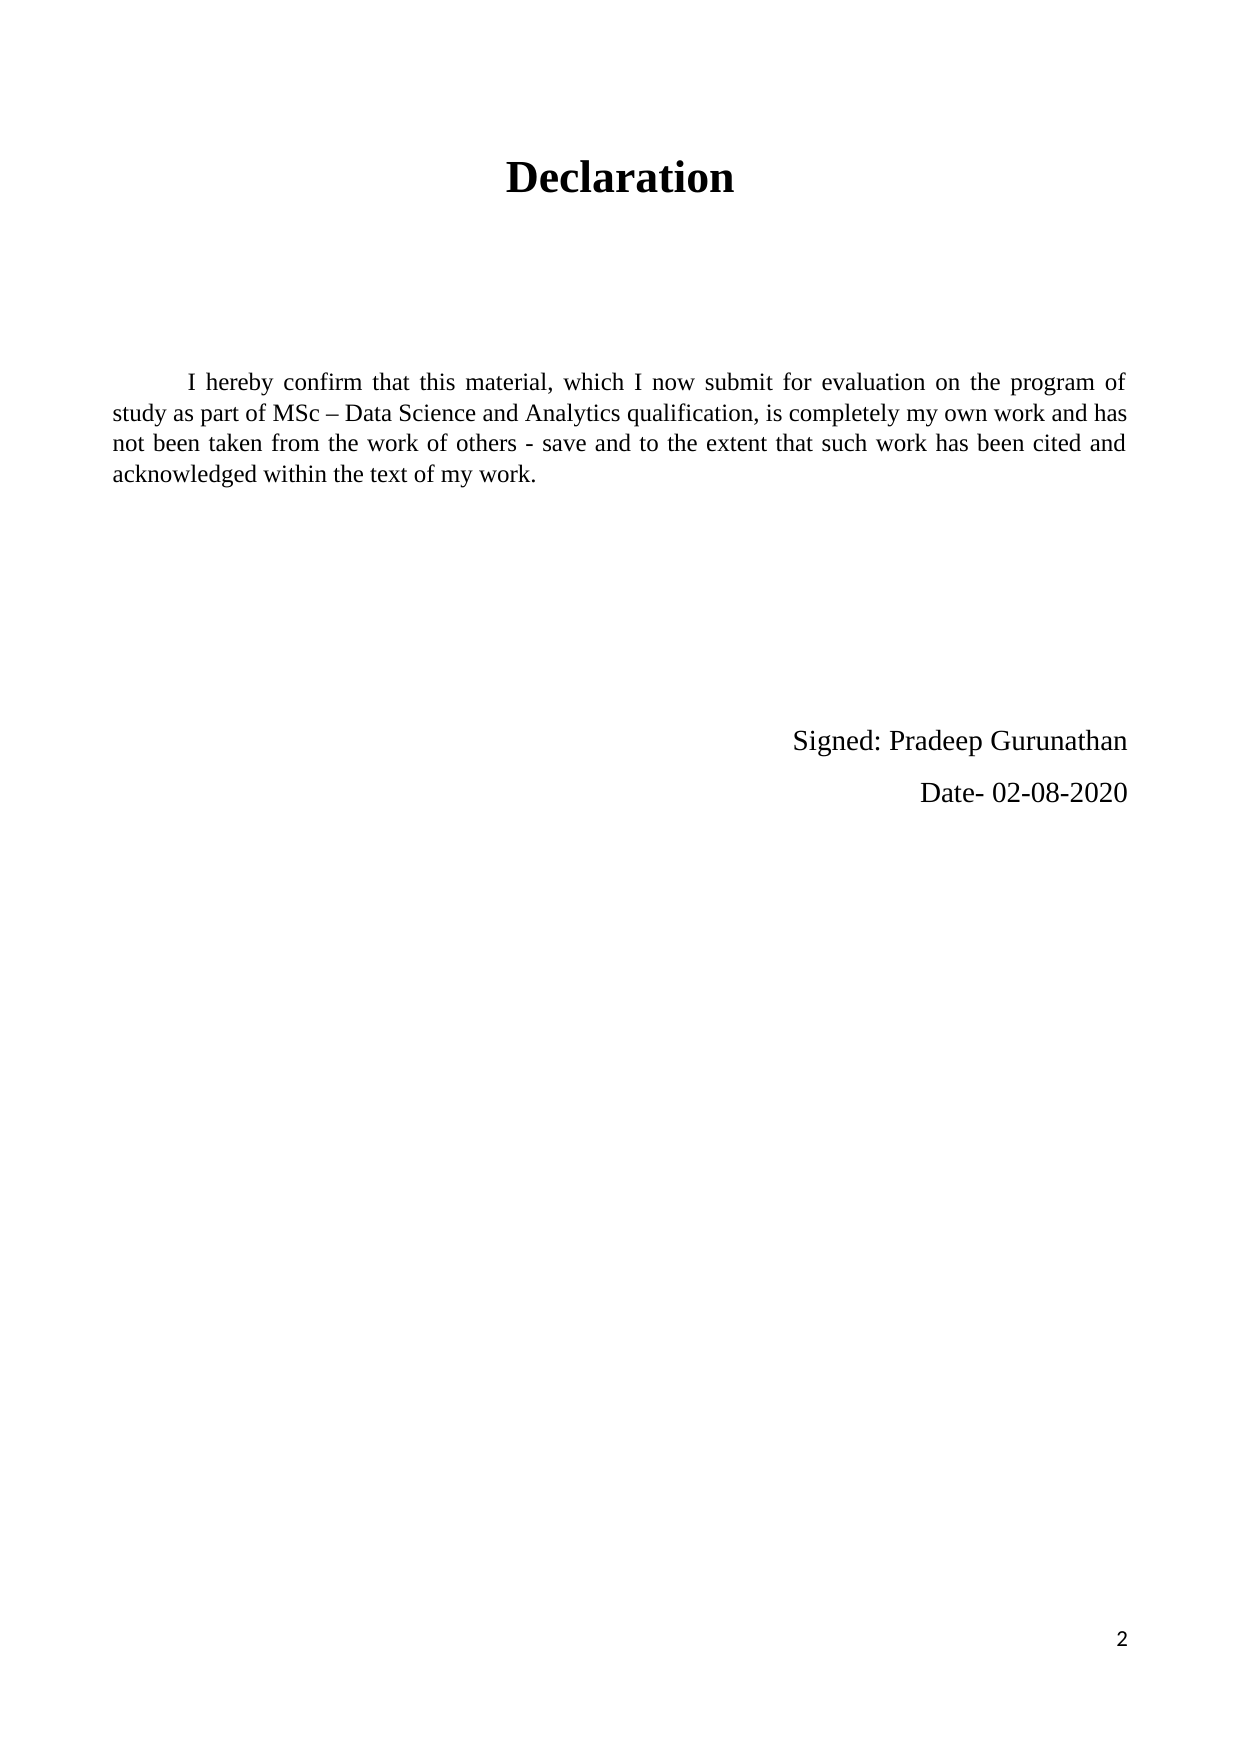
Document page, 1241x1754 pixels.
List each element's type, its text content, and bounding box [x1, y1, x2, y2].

text Declaration [112, 150, 1128, 203]
text Signed: Pradeep Gurunathan [112, 723, 1128, 757]
text I hereby confirm that this material, which I now submit for evaluation on the program of study as part of MSc – Data Science and Analytics qualification, is completely my own work and has not been taken from the work of others - save and to the extent that such work has been cited and acknowledged within the text of my work. [112, 367, 1128, 487]
text Date- 02-08-2020 [112, 776, 1128, 809]
